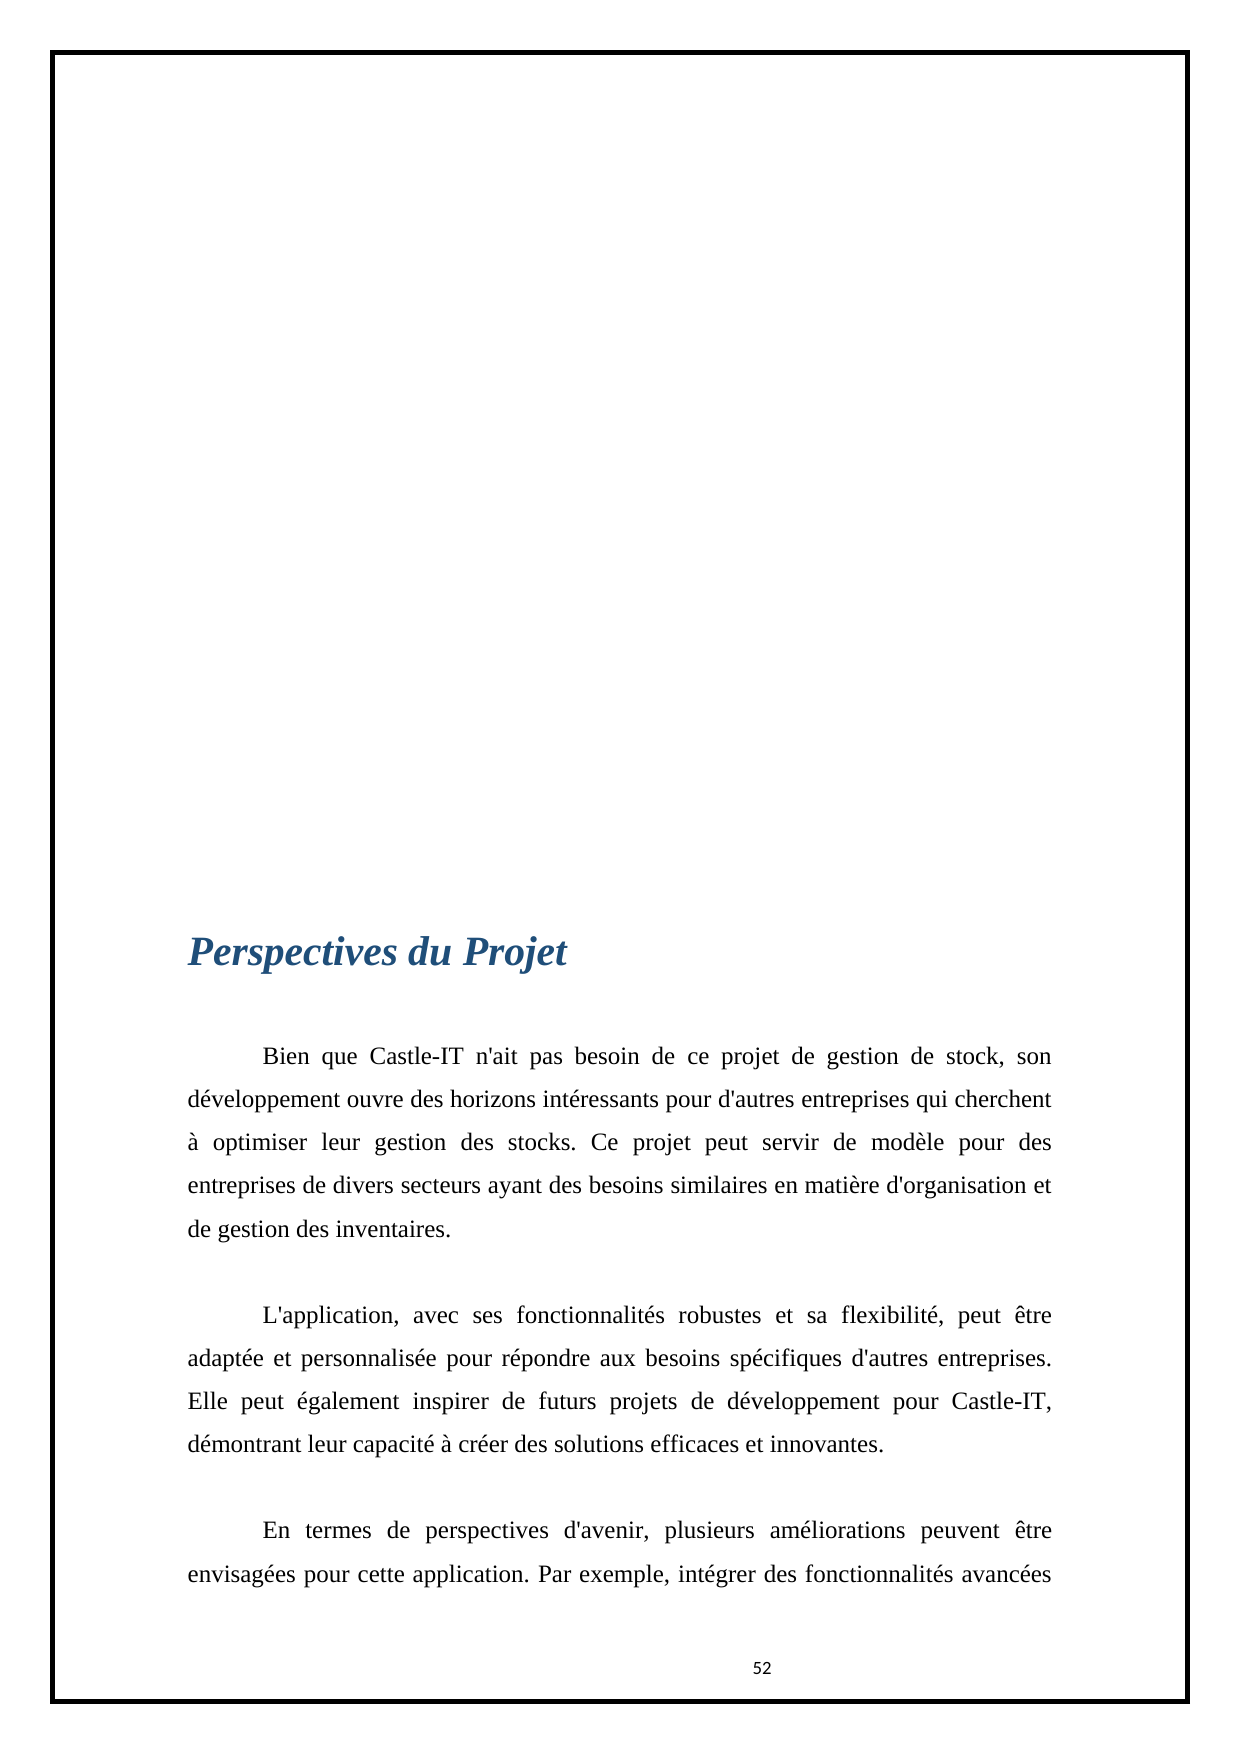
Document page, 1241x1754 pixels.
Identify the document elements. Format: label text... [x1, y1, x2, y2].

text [187, 1516, 1053, 1587]
text Perspectives du Projet [187, 926, 1053, 974]
text L'application, avec ses fonctionnalités robustes et sa flexibilité, peut être adaptée et personnalisée pour répondre aux besoins spécifiques d'autres entreprises. Elle peut également inspirer de futurs projets de développement pour Castle-IT, démontrant leur capacité à créer des solutions efficaces et innovantes. [187, 1300, 1053, 1458]
text Bien que Castle-IT n'ait pas besoin de ce projet de gestion de stock, son développement ouvre des horizons intéressants pour d'autres entreprises qui cherchent à optimiser leur gestion des stocks. Ce projet peut servir de modèle pour des entreprises de divers secteurs ayant des besoins similaires en matière d'organisation et de gestion des inventaires. [187, 1041, 1053, 1242]
